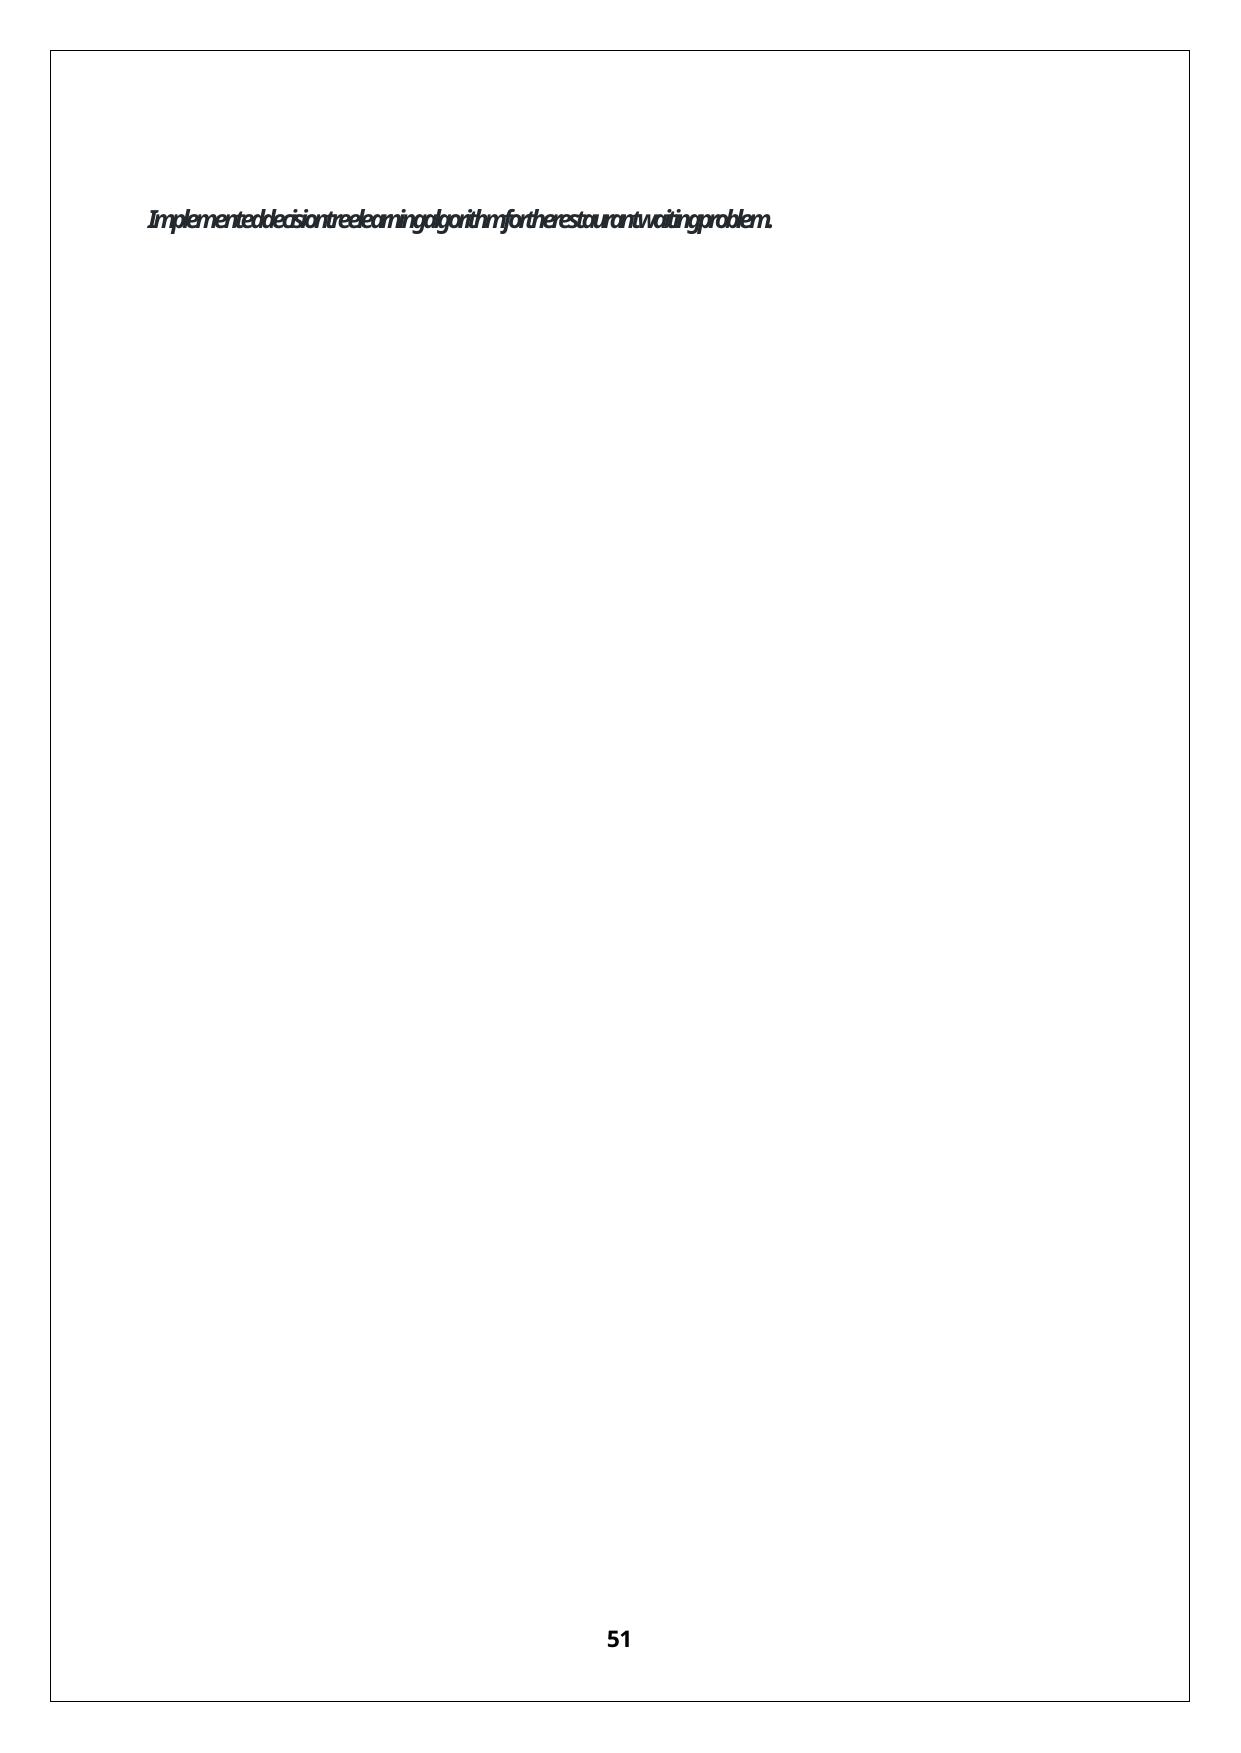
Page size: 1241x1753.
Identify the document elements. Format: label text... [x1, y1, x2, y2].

text Implementeddecisiontreelearningalgorithmfortherestaurantwaitingproblem. [148, 202, 1111, 236]
